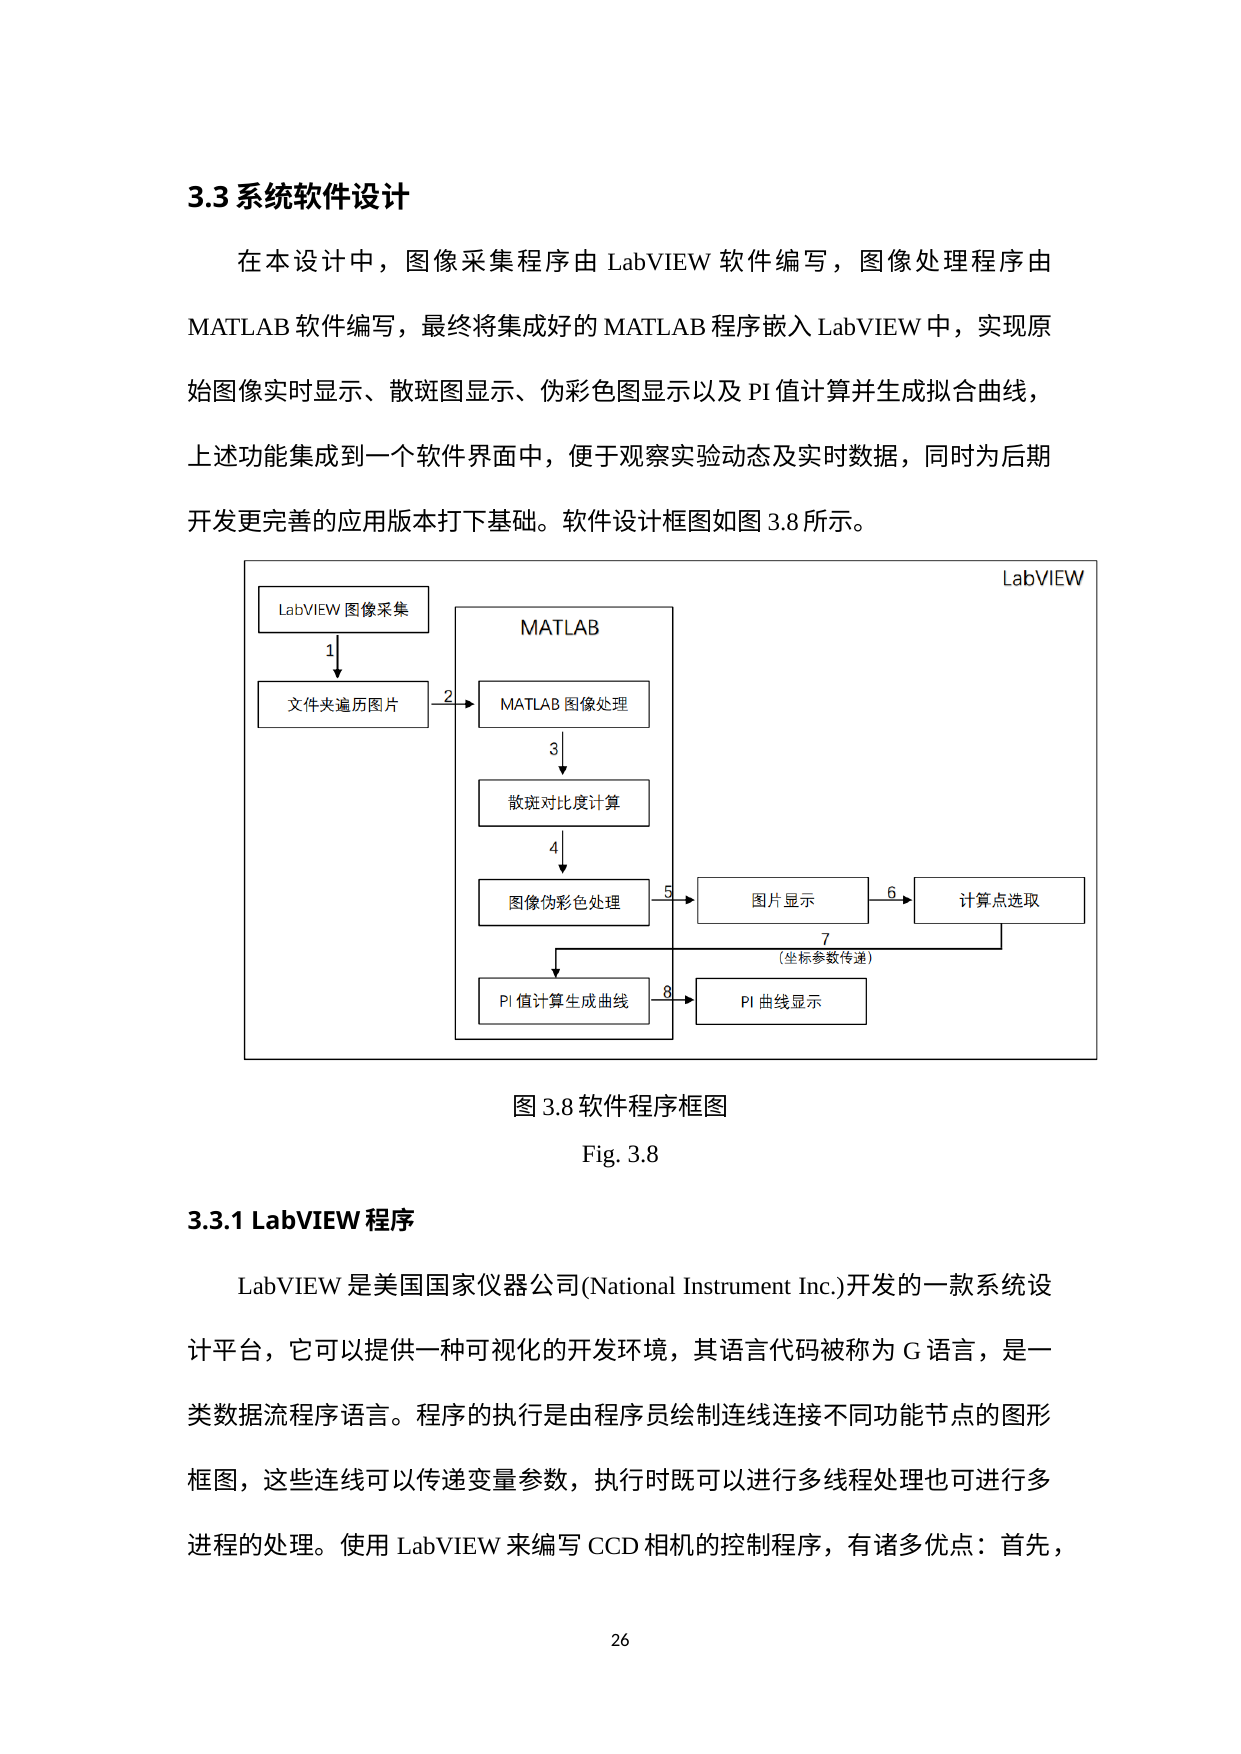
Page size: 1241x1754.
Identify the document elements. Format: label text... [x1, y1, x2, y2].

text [187, 1251, 1053, 1576]
picture [237, 552, 1103, 1067]
text Fig. 3.8 [187, 1137, 1053, 1169]
text 图3.8软件程序框图 [187, 1072, 1053, 1137]
text 在本设计中，图像采集程序由LabVIEW软件编写，图像处理程序由MATLAB软件编写，最终将集成好的MATLAB程序嵌入LabVIEW中，实现原始图像实时显示、散斑图显示、伪彩色图显示以及PI值计算并生成拟合曲线，上述功能集成到一个软件界面中，便于观察实验动态及实时数据，同时为后期开发更完善的应用版本打下基础。软件设计框图如图3.8所示。 [187, 227, 1053, 552]
text 3.3.1 LabVIEW程序 [187, 1186, 1053, 1251]
text 3.3系统软件设计 [187, 162, 1053, 227]
